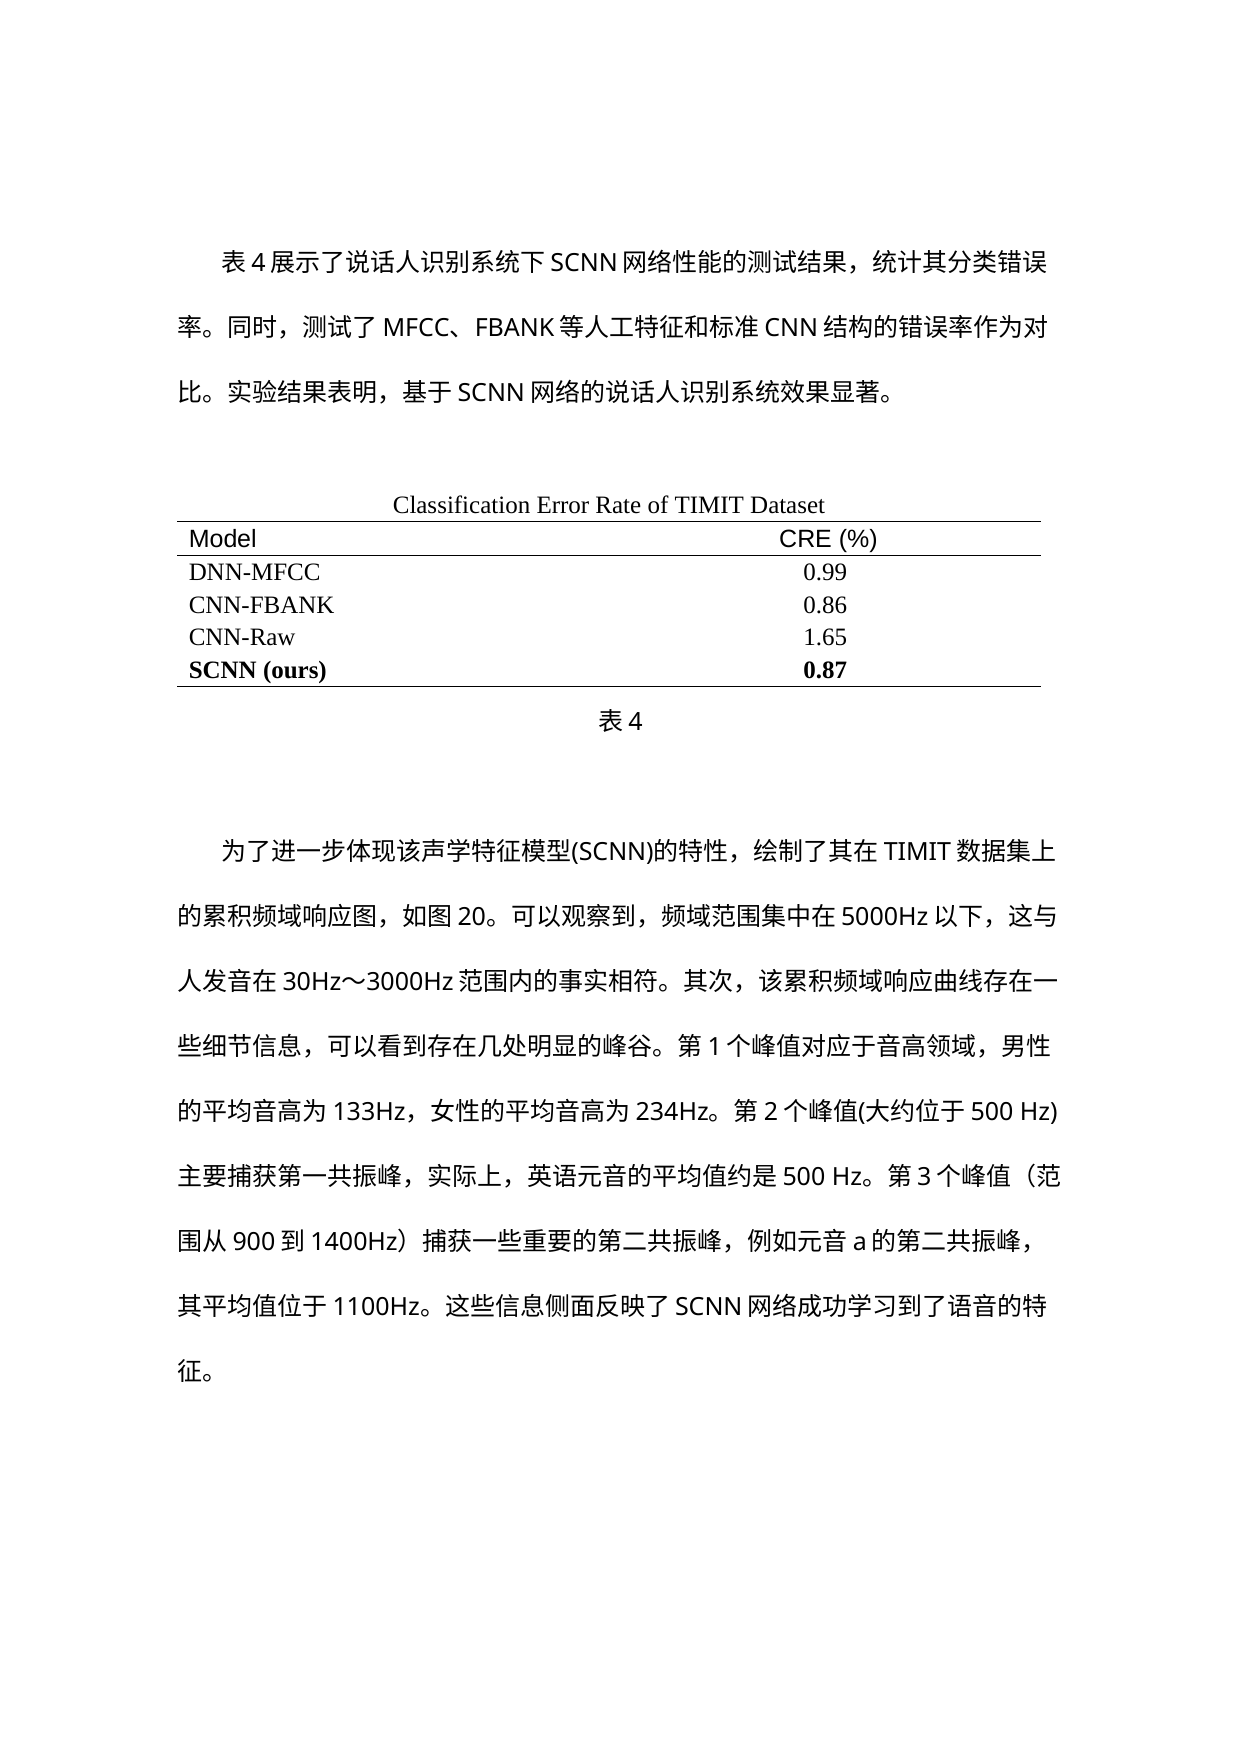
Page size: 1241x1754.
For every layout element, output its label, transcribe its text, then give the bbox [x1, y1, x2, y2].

text 表4 [177, 687, 1063, 752]
table_cell DNN-MFCC [177, 556, 609, 588]
table_cell CNN-FBANK [177, 588, 609, 621]
table_cell 0.87 [609, 653, 1041, 686]
table_cell 1.65 [609, 621, 1041, 653]
table_cell 0.99 [609, 556, 1041, 588]
table_cell SCNN (ours) [177, 653, 609, 686]
table_header Classification Error Rate of TIMIT Dataset [177, 489, 1041, 521]
table_cell CRE (%) [609, 522, 1041, 554]
table_cell Model [177, 522, 609, 554]
table_cell 0.86 [609, 588, 1041, 621]
text 为了进一步体现该声学特征模型(SCNN)的特性，绘制了其在TIMIT数据集上的累积频域响应图，如图20。可以观察到，频域范围集中在5000Hz以下，这与人发音在30Hz～3000Hz范围内的事实相符。其次，该累积频域响应曲线存在一些细节信息，可以看到存在几处明显的峰谷。第1个峰值对应于音高领域，男性的平均音高为133Hz，女性的平均音高为234Hz。第2个峰值(大约位于500 Hz)主要捕获第一共振峰，实际上，英语元音的平均值约是500 Hz。第3个峰值（范围从900到1400Hz）捕获一些重要的第二共振峰，例如元音a的第二共振峰，其平均值位于1100Hz。这些信息侧面反映了SCNN网络成功学习到了语音的特征。 [177, 817, 1063, 1402]
table_cell CNN-Raw [177, 621, 609, 653]
text 表4展示了说话人识别系统下SCNN网络性能的测试结果，统计其分类错误率。同时，测试了MFCC、FBANK等人工特征和标准CNN结构的错误率作为对比。实验结果表明，基于SCNN网络的说话人识别系统效果显著。 [177, 228, 1063, 423]
